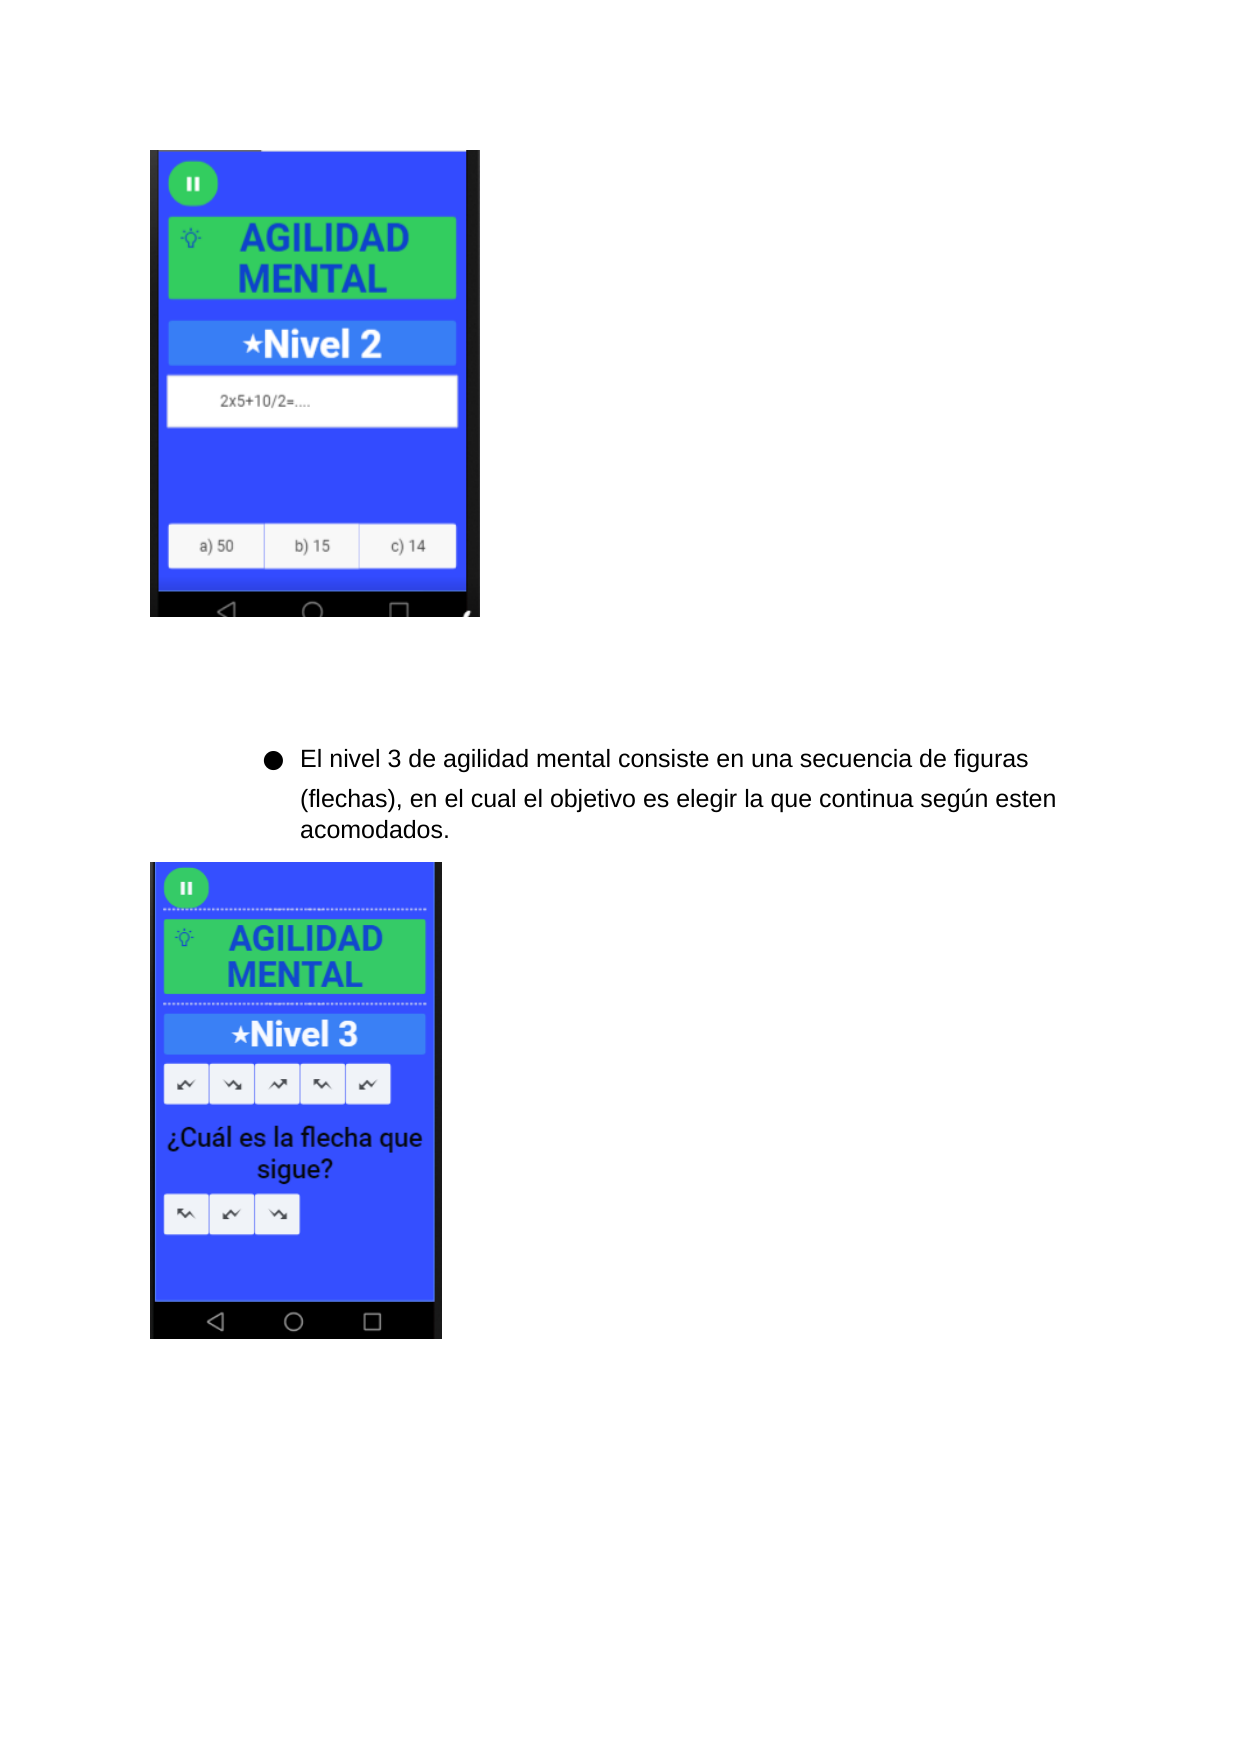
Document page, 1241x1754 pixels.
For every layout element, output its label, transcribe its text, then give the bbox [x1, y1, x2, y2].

picture [150, 862, 442, 1339]
list El nivel 3 de agilidad mental consiste en una secuencia de figuras (flechas), en el cual el objetivo es elegir la que continua según esten acomodados. [262, 731, 1090, 844]
picture [150, 150, 480, 617]
